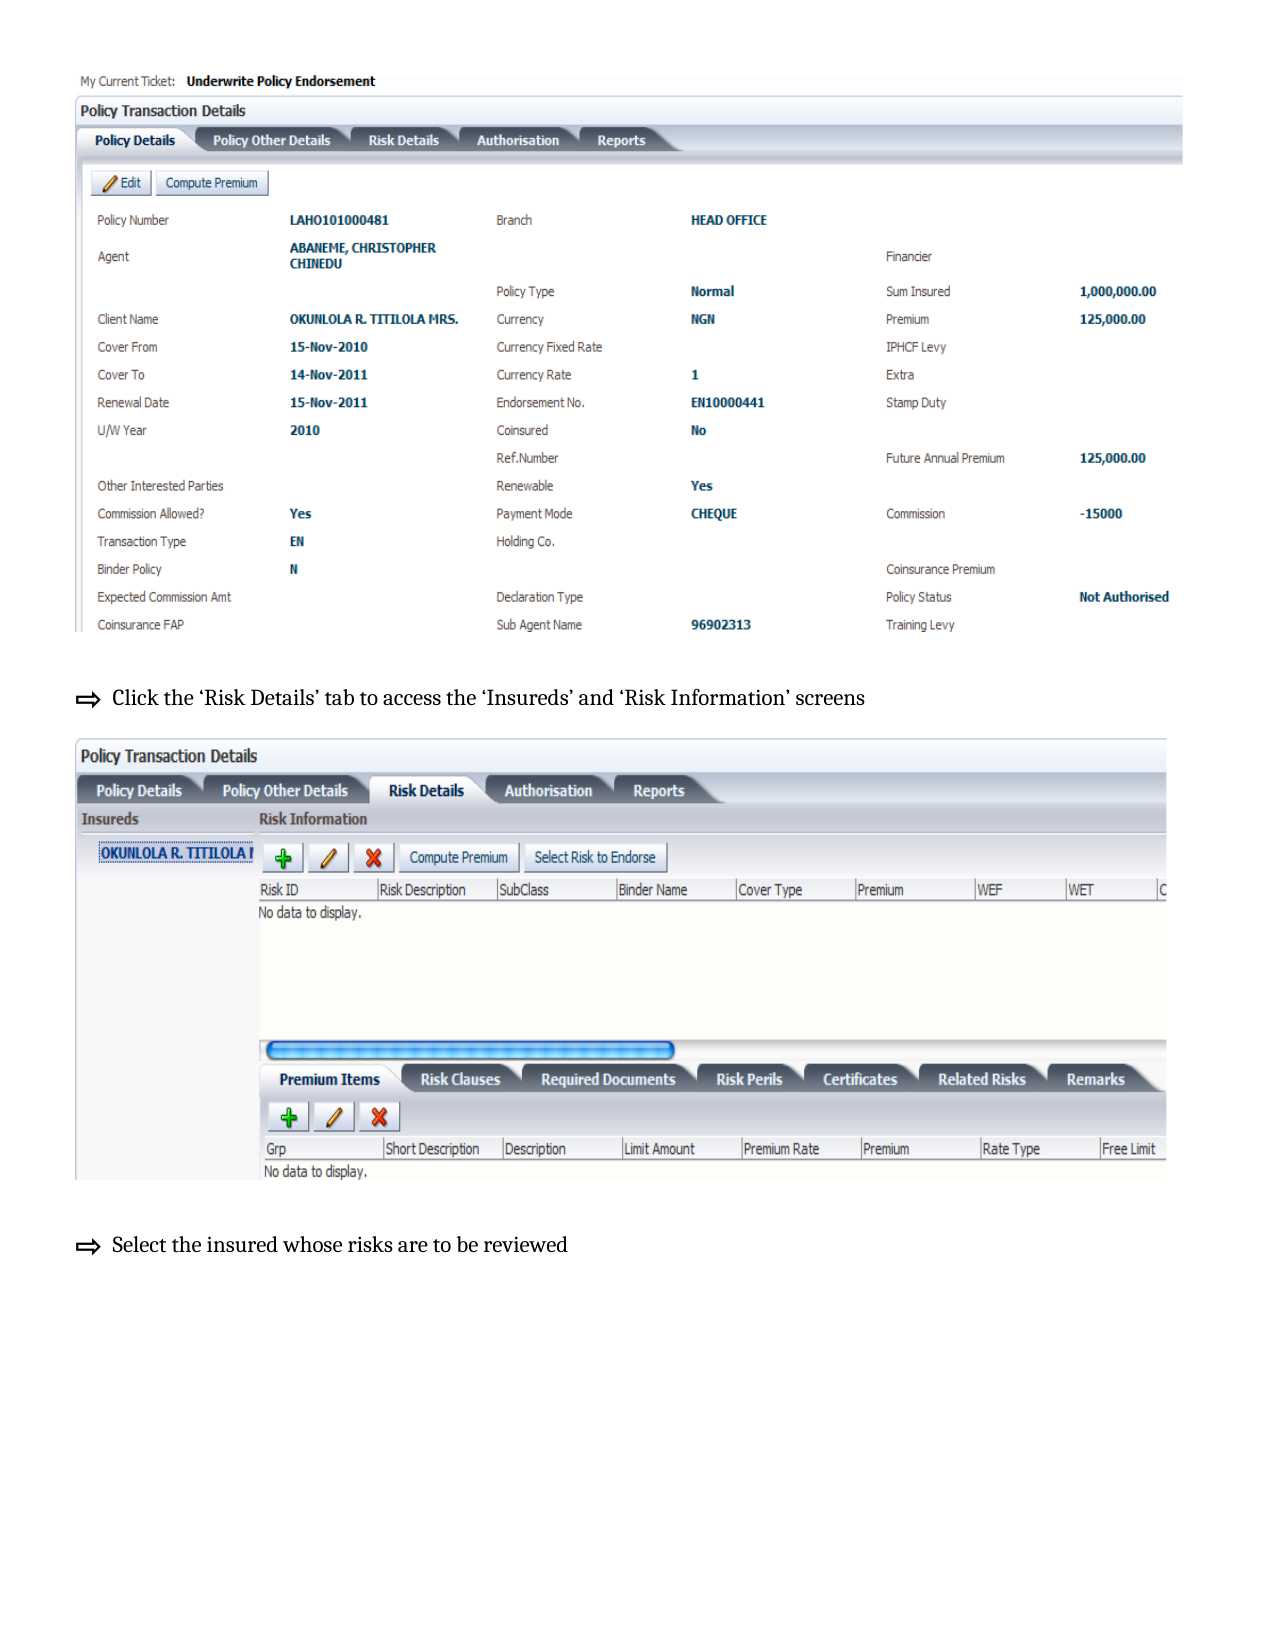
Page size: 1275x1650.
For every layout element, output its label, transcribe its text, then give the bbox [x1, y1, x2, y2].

list Select the insured whose risks are to be reviewed [75, 1200, 1200, 1265]
picture [75, 75, 1183, 632]
picture [75, 737, 1167, 1180]
list Click the ‘Risk Details’ tab to access the ‘Insureds’ and ‘Risk Information’ screens [75, 652, 1200, 717]
